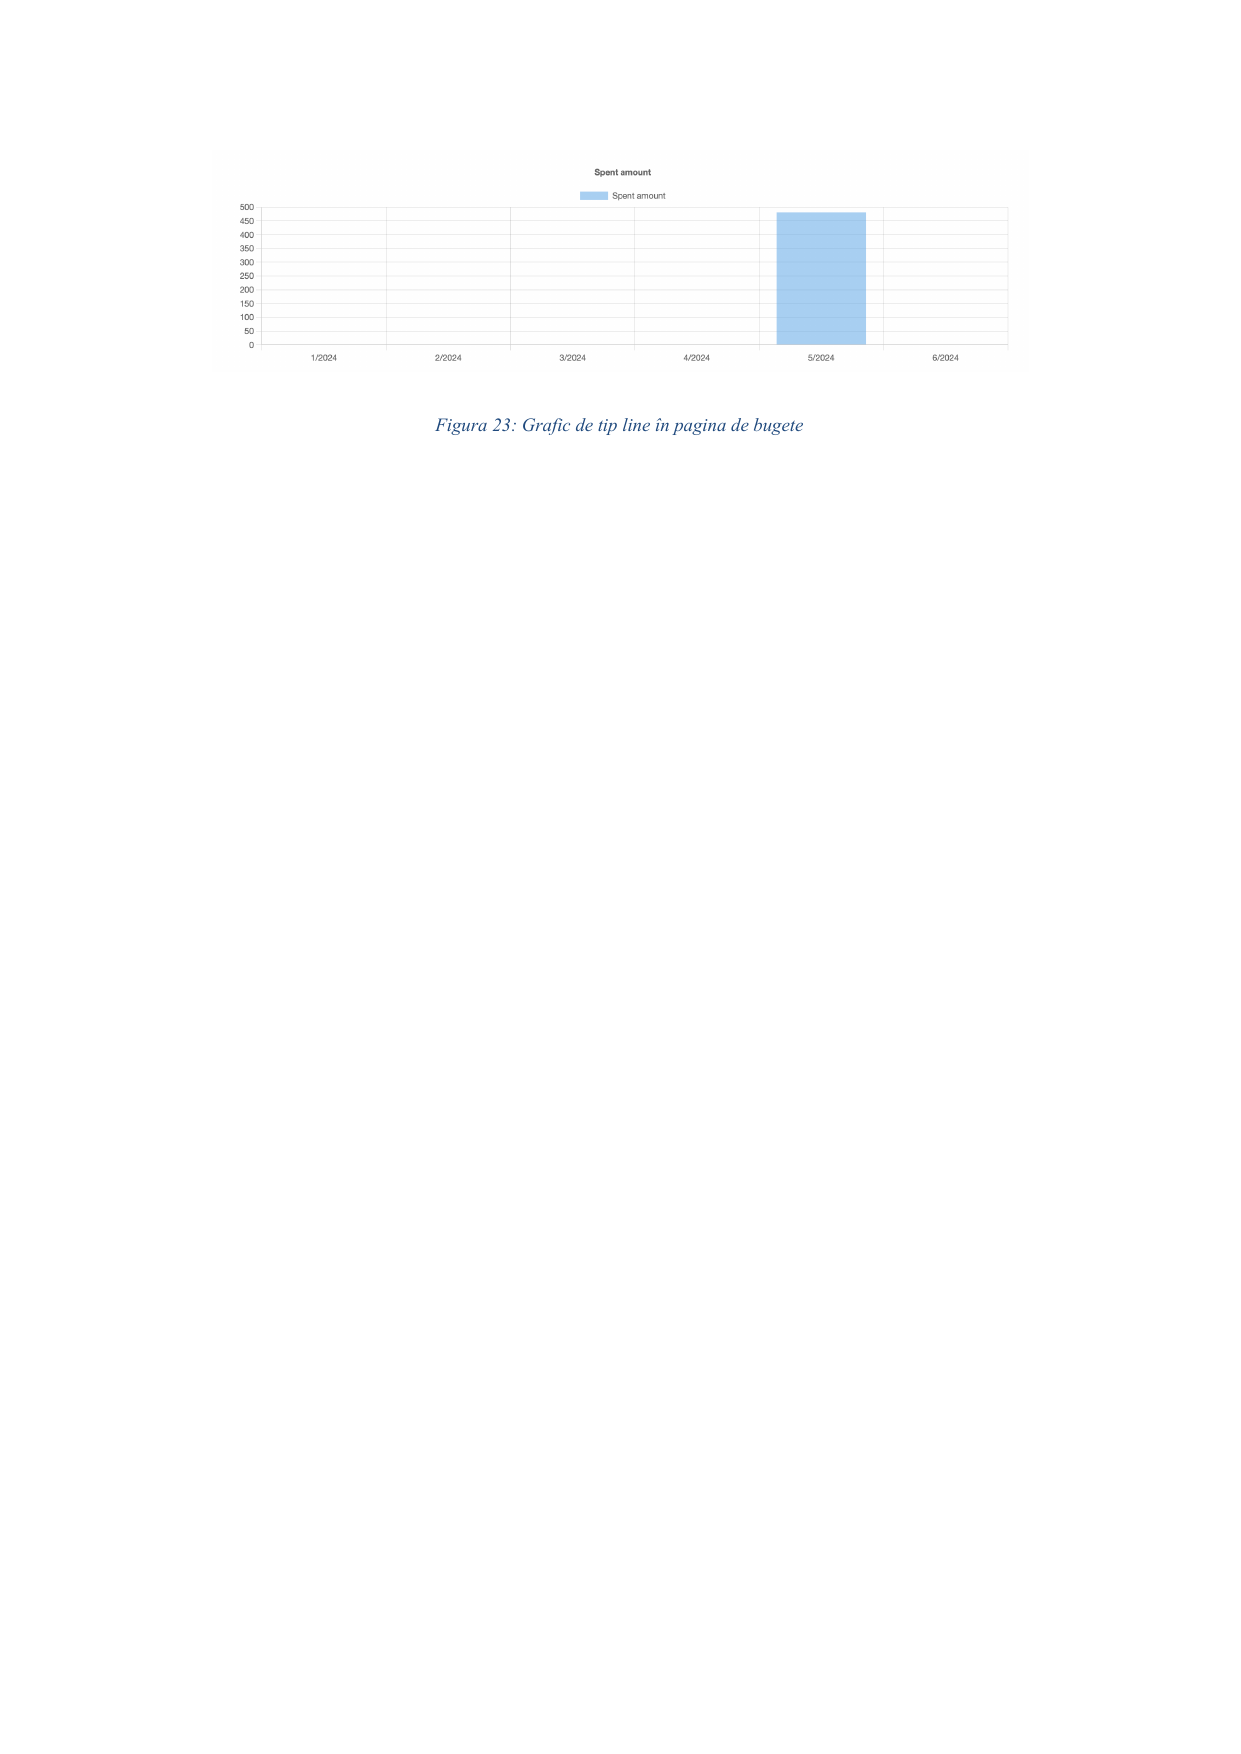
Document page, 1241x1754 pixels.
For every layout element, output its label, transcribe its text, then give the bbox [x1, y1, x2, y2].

picture [211, 150, 1029, 372]
text Figura 23: Grafic de tip line în pagina de bugete [150, 414, 1090, 435]
